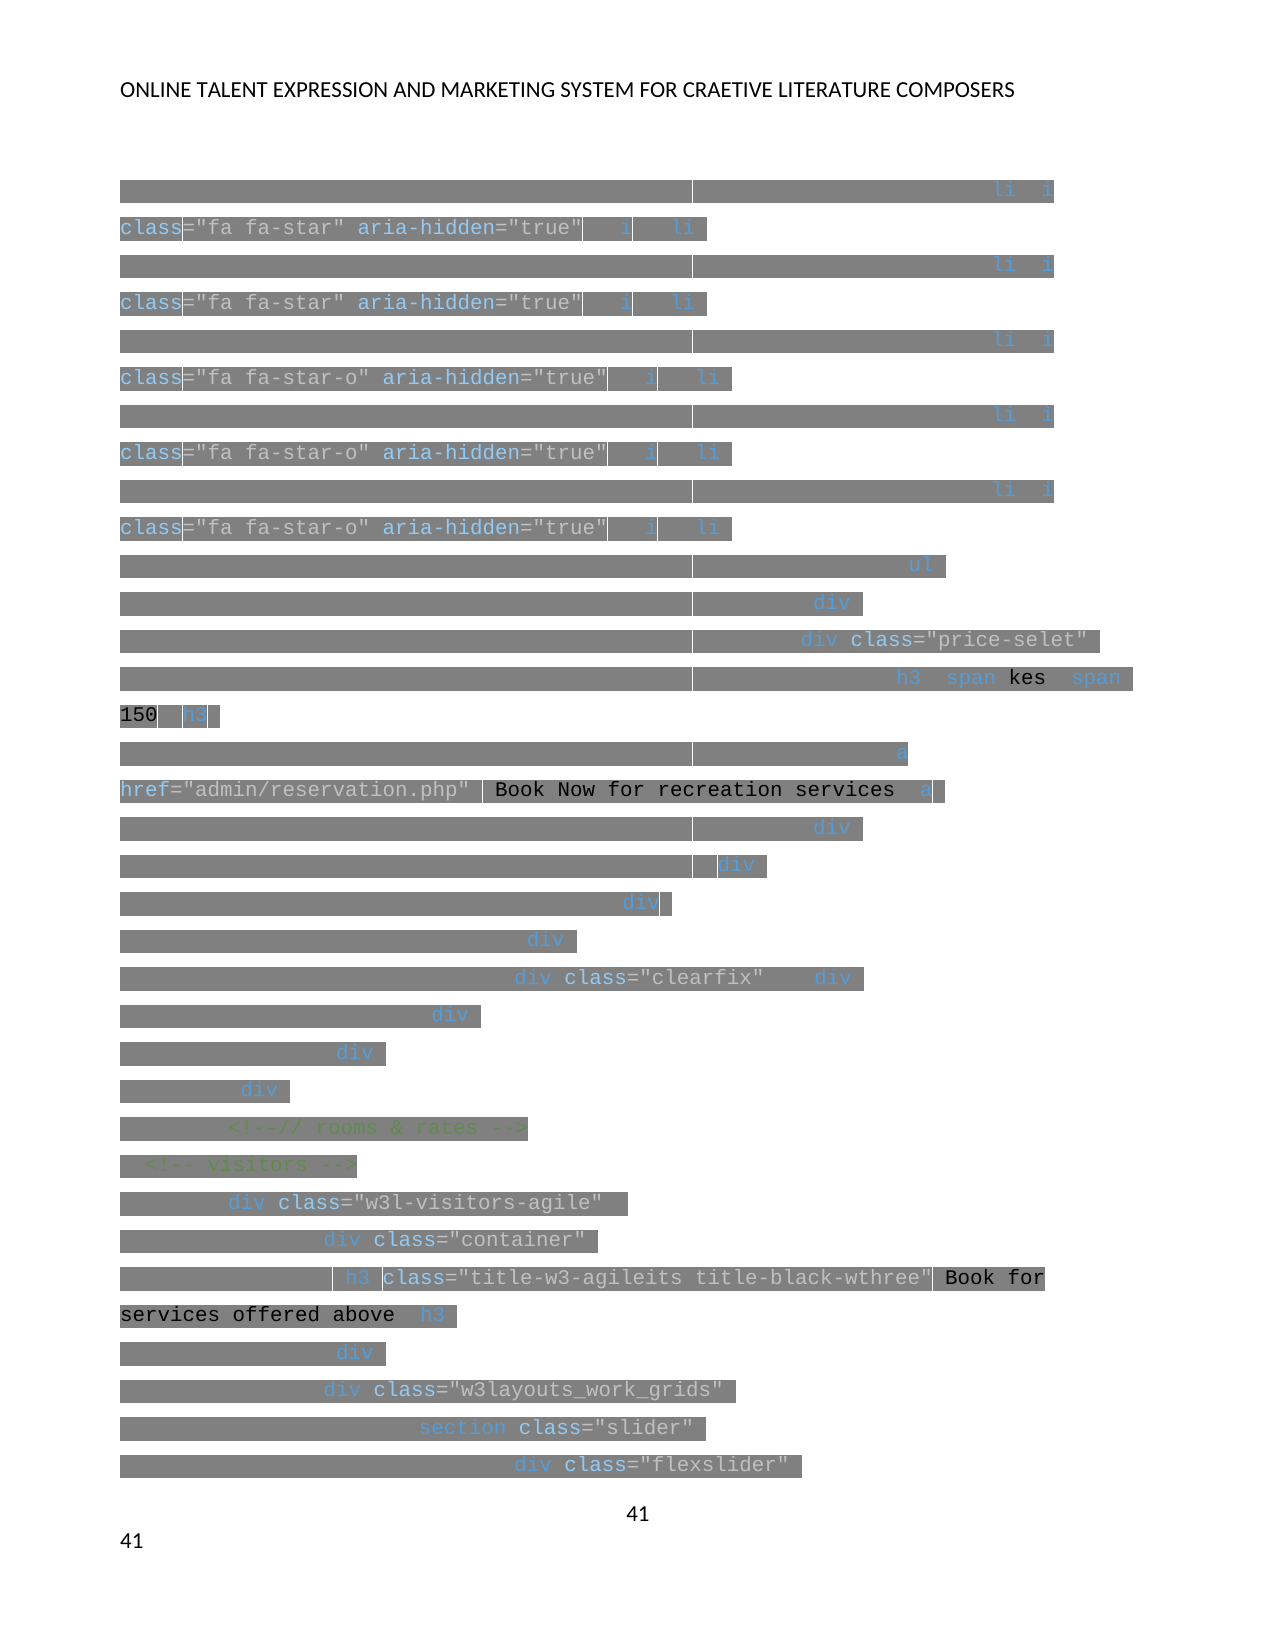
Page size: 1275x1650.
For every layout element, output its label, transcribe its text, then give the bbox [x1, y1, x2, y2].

text </div> [120, 885, 1155, 923]
text </div> [120, 585, 1155, 623]
text <div class="clearfix"> </div> [120, 960, 1155, 998]
text <a href="admin/reservation.php" >Book Now for recreation services</a> [120, 735, 1155, 810]
text <!-- visitors --> [120, 1148, 1155, 1185]
text <h3><span>kes</span> 150</h3> [120, 660, 1155, 735]
text <section class="slider"> [120, 1410, 1155, 1448]
text <div class="container"> [120, 1223, 1155, 1260]
text <li><i class="fa fa-star-o" aria-hidden="true"></i></li> [120, 323, 1155, 398]
text </div> [120, 923, 1155, 960]
text </div> [120, 848, 1155, 885]
text <li><i class="fa fa-star" aria-hidden="true"></i></li> [120, 248, 1155, 323]
text <li><i class="fa fa-star" aria-hidden="true"></i></li> [120, 173, 1155, 248]
text <div class="w3l-visitors-agile" > [120, 1185, 1155, 1223]
text <li><i class="fa fa-star-o" aria-hidden="true"></i></li> [120, 398, 1155, 473]
text </div> [120, 998, 1155, 1035]
text </div> [120, 1035, 1155, 1073]
text <div class="price-selet"> [120, 623, 1155, 660]
text <div class="flexslider"> [120, 1448, 1155, 1485]
text </ul> [120, 548, 1155, 585]
text </div> [120, 1335, 1155, 1373]
text </div> [120, 810, 1155, 848]
text <!--// rooms & rates --> [120, 1110, 1155, 1148]
text <div class="w3layouts_work_grids"> [120, 1373, 1155, 1410]
text </div> [120, 1073, 1155, 1110]
text <h3 class="title-w3-agileits title-black-wthree">Book for services offered above</h3> [120, 1260, 1155, 1335]
text <li><i class="fa fa-star-o" aria-hidden="true"></i></li> [120, 473, 1155, 548]
